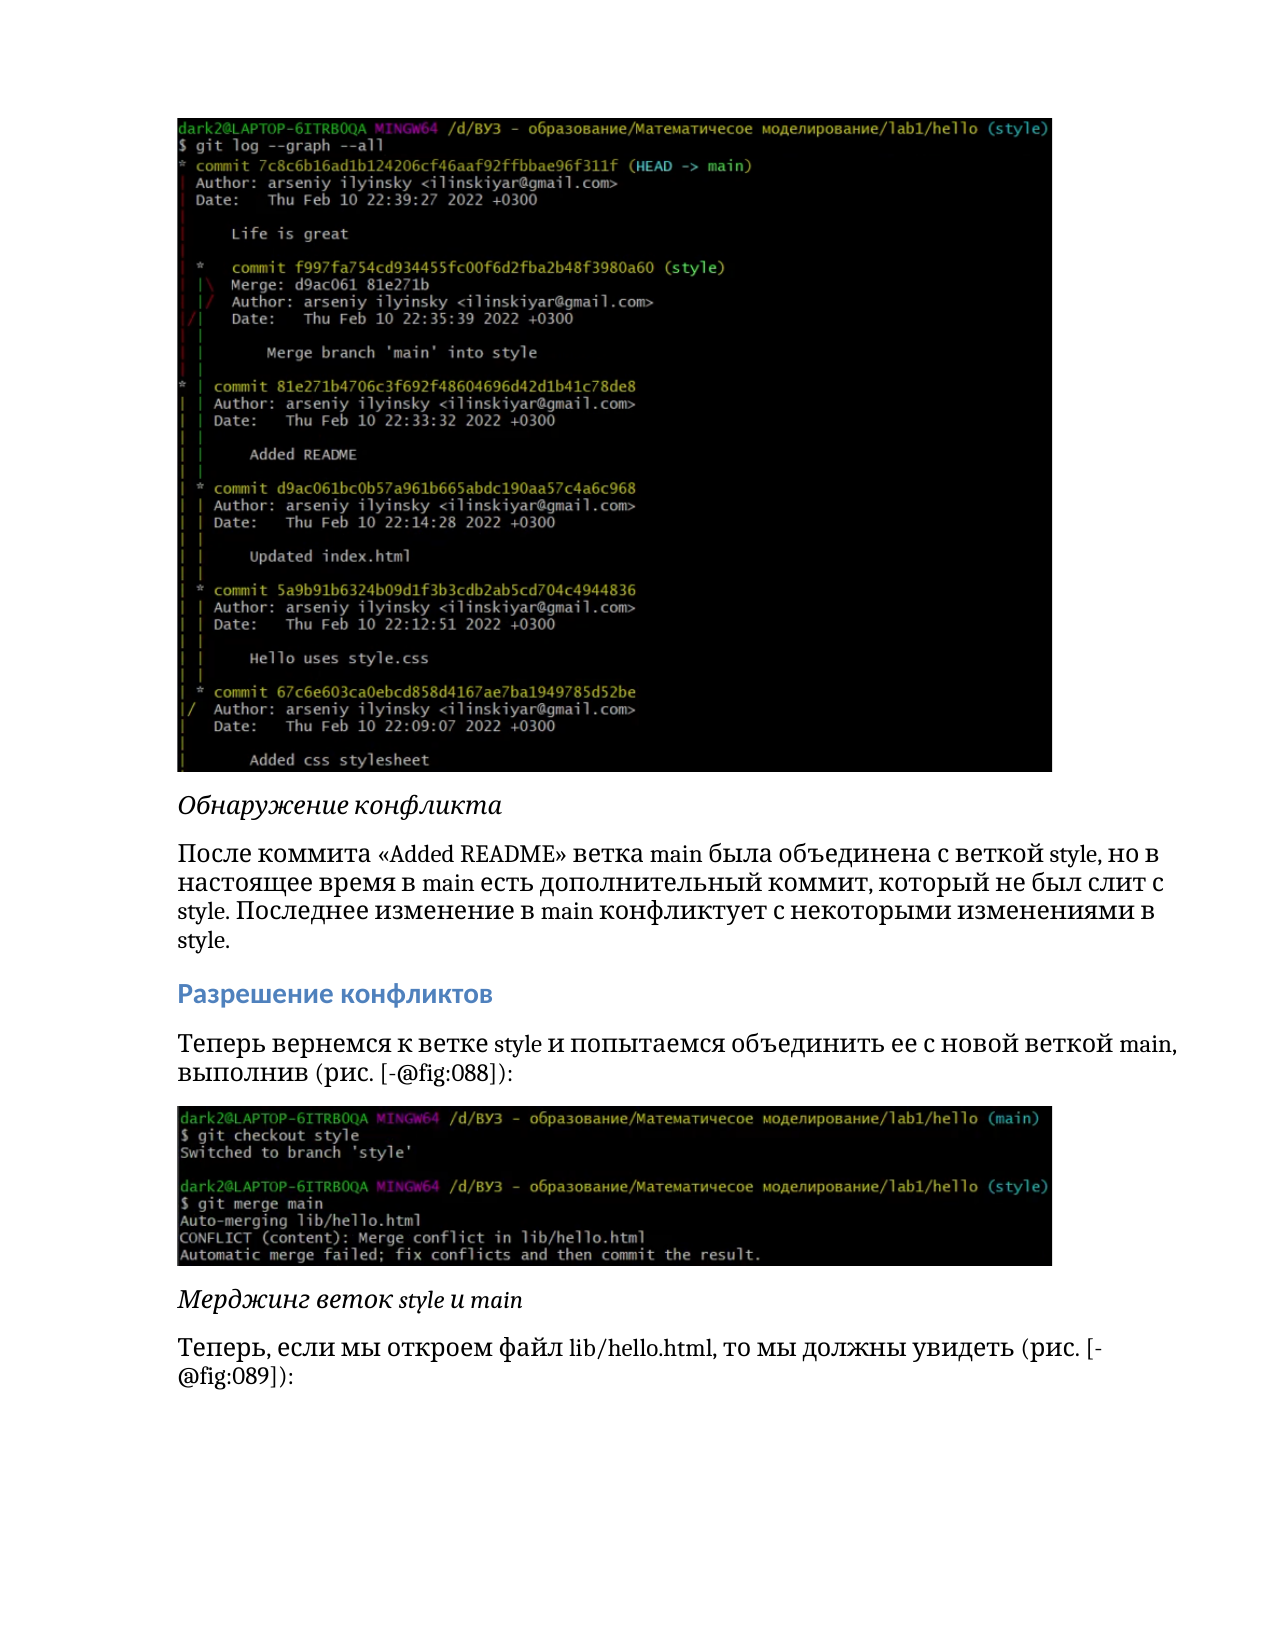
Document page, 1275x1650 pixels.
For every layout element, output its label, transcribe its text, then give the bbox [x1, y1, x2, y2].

subtitle Разрешение конфликтов [177, 976, 1186, 1011]
text Теперь, если мы откроем файл lib/hello.html, то мы должны увидеть (рис. [-@fig:089]): [177, 1333, 1186, 1391]
text Обнаружение конфликта [177, 792, 1186, 821]
picture [177, 1106, 1053, 1266]
text После коммита «Added README» ветка main была объединена с веткой style, но в настоящее время в main есть дополнительный коммит, который не был слит с style. Последнее изменение в main конфликтует с некоторыми изменениями в style. [177, 840, 1186, 955]
text Теперь вернемся к ветке style и попытаемся объединить ее с новой веткой main, выполнив (рис. [-@fig:088]): [177, 1030, 1186, 1087]
text Мерджинг веток style и main [177, 1286, 1186, 1315]
picture [177, 118, 1053, 772]
